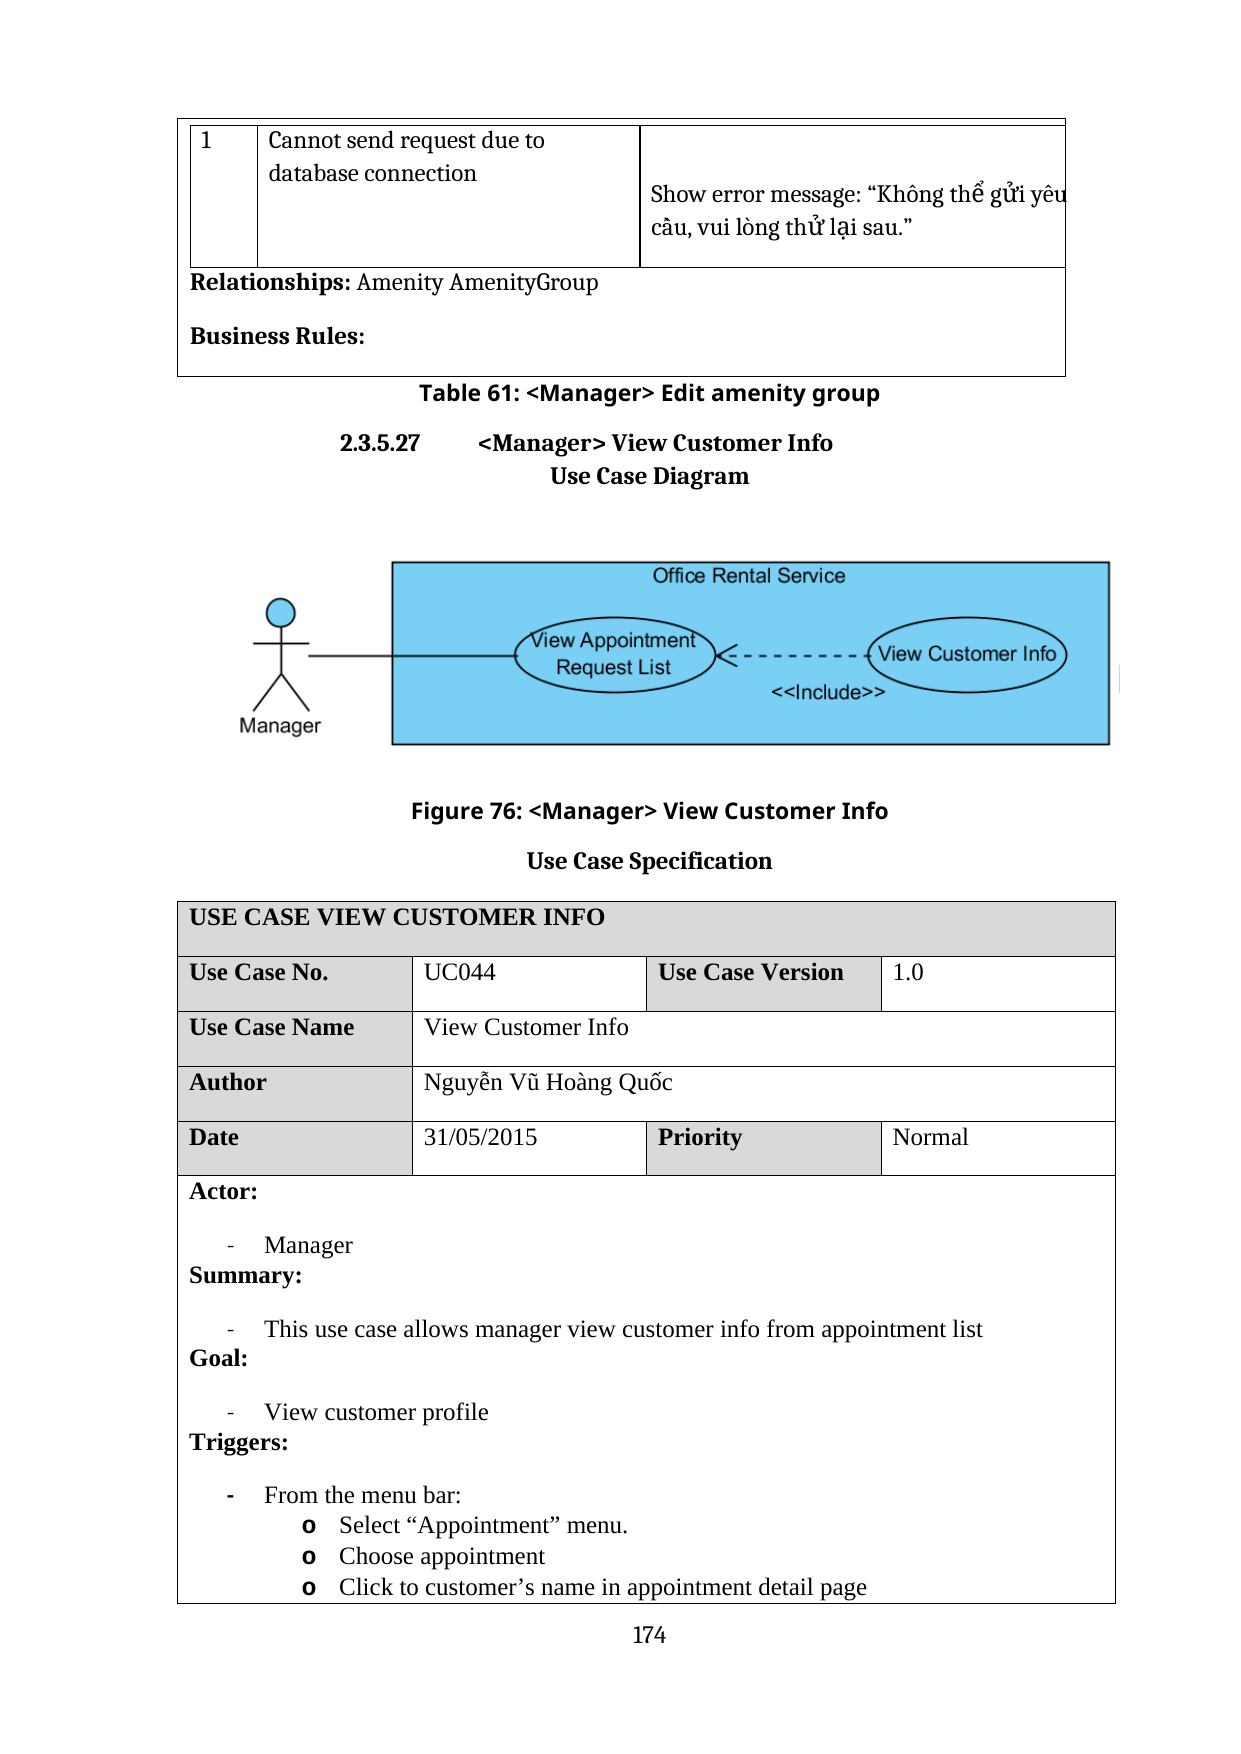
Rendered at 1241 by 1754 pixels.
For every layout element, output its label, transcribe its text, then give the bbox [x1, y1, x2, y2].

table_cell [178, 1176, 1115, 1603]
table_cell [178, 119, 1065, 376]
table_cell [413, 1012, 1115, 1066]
picture [179, 515, 1120, 770]
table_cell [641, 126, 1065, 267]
text Use Case Specification [177, 847, 1122, 876]
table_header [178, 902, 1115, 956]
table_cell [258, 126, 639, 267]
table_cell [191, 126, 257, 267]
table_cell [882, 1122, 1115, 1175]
text Use Case Diagram [177, 462, 1122, 491]
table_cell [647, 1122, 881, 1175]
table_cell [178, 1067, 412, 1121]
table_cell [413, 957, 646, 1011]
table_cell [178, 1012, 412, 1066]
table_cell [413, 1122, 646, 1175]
subtitle <Manager> View Customer Info [340, 429, 1122, 457]
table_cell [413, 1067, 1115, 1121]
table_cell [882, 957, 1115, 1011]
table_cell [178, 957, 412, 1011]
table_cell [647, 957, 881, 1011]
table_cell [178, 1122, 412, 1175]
